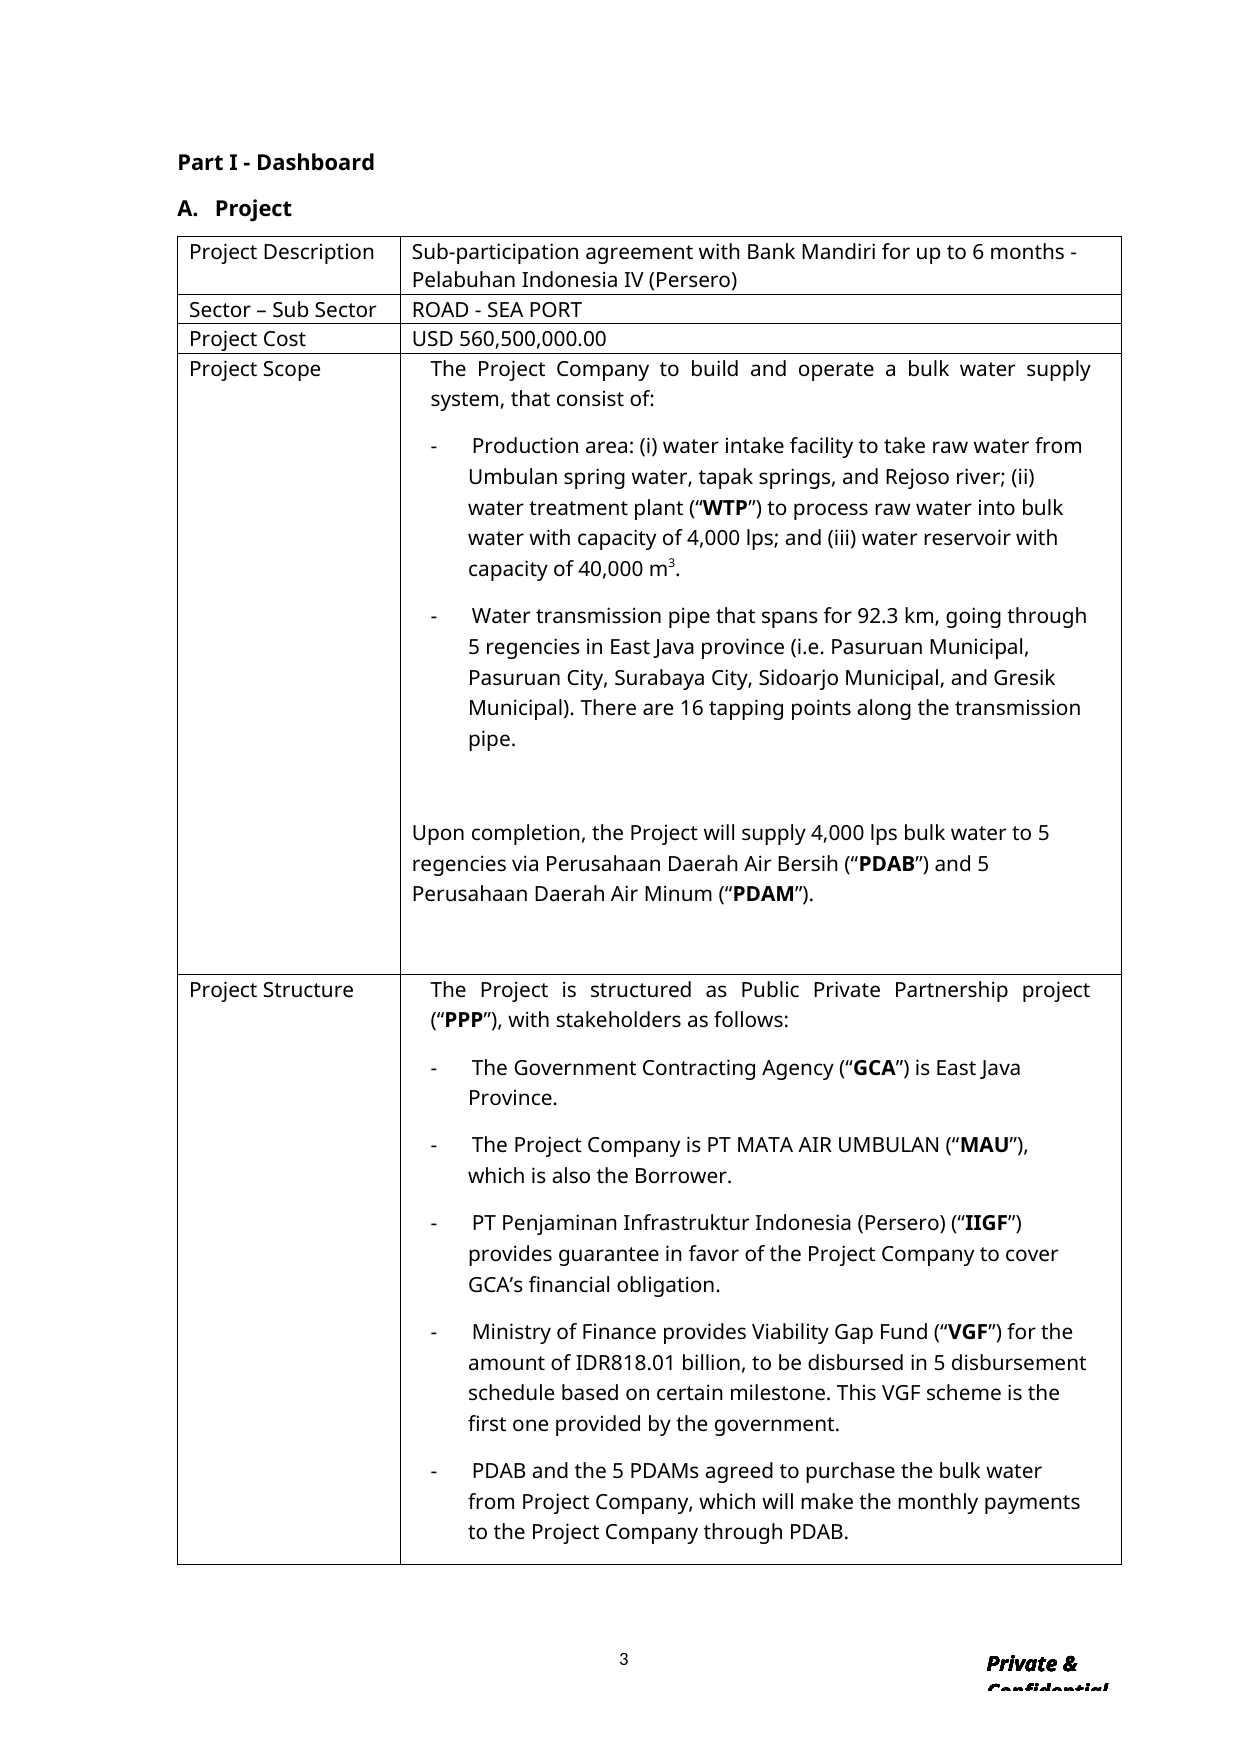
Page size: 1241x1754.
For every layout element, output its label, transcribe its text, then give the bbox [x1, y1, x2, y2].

table_cell ROAD - SEA PORT [401, 295, 1121, 323]
table_header Project Description [178, 237, 400, 294]
table_cell Project Cost [178, 324, 400, 353]
table_cell Sector – Sub Sector [178, 295, 400, 323]
table_cell Upon completion, the Project will supply 4,000 lps bulk water to 5 regencies via Perusahaan Daerah Air Bersih (“PDAB”) and 5 Perusahaan Daerah Air Minum (“PDAM”). [401, 354, 1121, 974]
table_cell Project Structure [178, 975, 400, 1564]
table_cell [401, 975, 1121, 1564]
table_cell USD 560,500,000.00 [401, 324, 1121, 353]
table_header Sub-participation agreement with Bank Mandiri for up to 6 months - Pelabuhan Indonesia IV (Persero) [401, 237, 1121, 294]
subtitle Project [177, 193, 1122, 223]
subtitle Part I - Dashboard [177, 147, 1122, 177]
table_cell Project Scope [178, 354, 400, 974]
